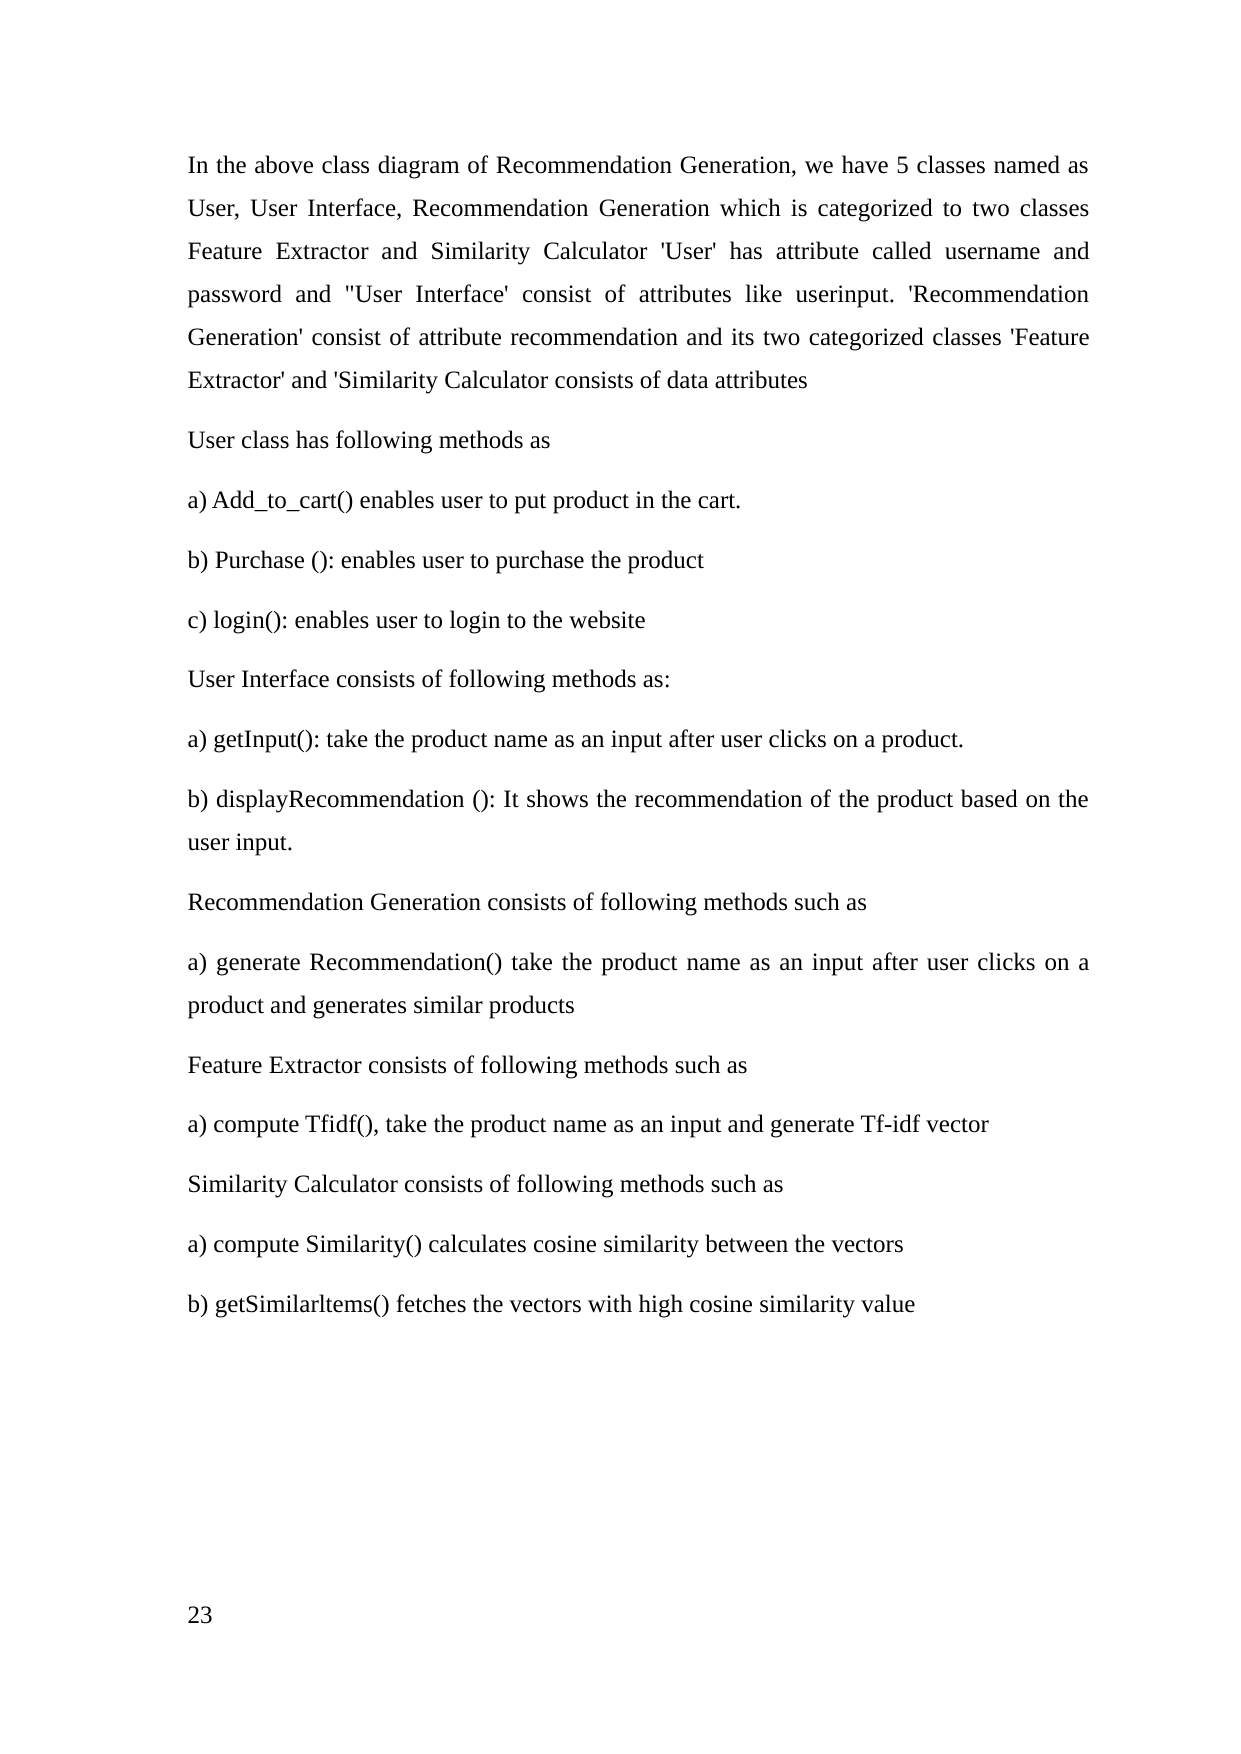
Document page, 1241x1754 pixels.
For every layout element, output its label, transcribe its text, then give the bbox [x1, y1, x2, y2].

text Recommendation Generation consists of following methods such as [187, 887, 1090, 916]
text Similarity Calculator consists of following methods such as [187, 1169, 1090, 1198]
text a) compute Similarity() calculates cosine similarity between the vectors [187, 1229, 1090, 1258]
text In the above class diagram of Recommendation Generation, we have 5 classes named as User, User Interface, Recommendation Generation which is categorized to two classes Feature Extractor and Similarity Calculator 'User' has attribute called username and password and "User Interface' consist of attributes like userinput. 'Recommendation Generation' consist of attribute recommendation and its two categorized classes 'Feature Extractor' and 'Similarity Calculator consists of data attributes [187, 150, 1090, 394]
text a) getInput(): take the product name as an input after user clicks on a product. [187, 724, 1090, 753]
text b) getSimilarltems() fetches the vectors with high cosine similarity value [187, 1289, 1090, 1318]
text a) compute Tfidf(), take the product name as an input and generate Tf-idf vector [187, 1109, 1090, 1138]
text c) login(): enables user to login to the website [187, 605, 1090, 633]
text b) Purchase (): enables user to purchase the product [187, 545, 1090, 574]
text a) generate Recommendation() take the product name as an input after user clicks on a product and generates similar products [187, 947, 1090, 1019]
text Feature Extractor consists of following methods such as [187, 1050, 1090, 1078]
text User class has following methods as [187, 425, 1090, 454]
text a) Add_to_cart() enables user to put product in the cart. [187, 485, 1090, 514]
text User Interface consists of following methods as: [187, 664, 1090, 693]
text b) displayRecommendation (): It shows the recommendation of the product based on the user input. [187, 784, 1090, 856]
